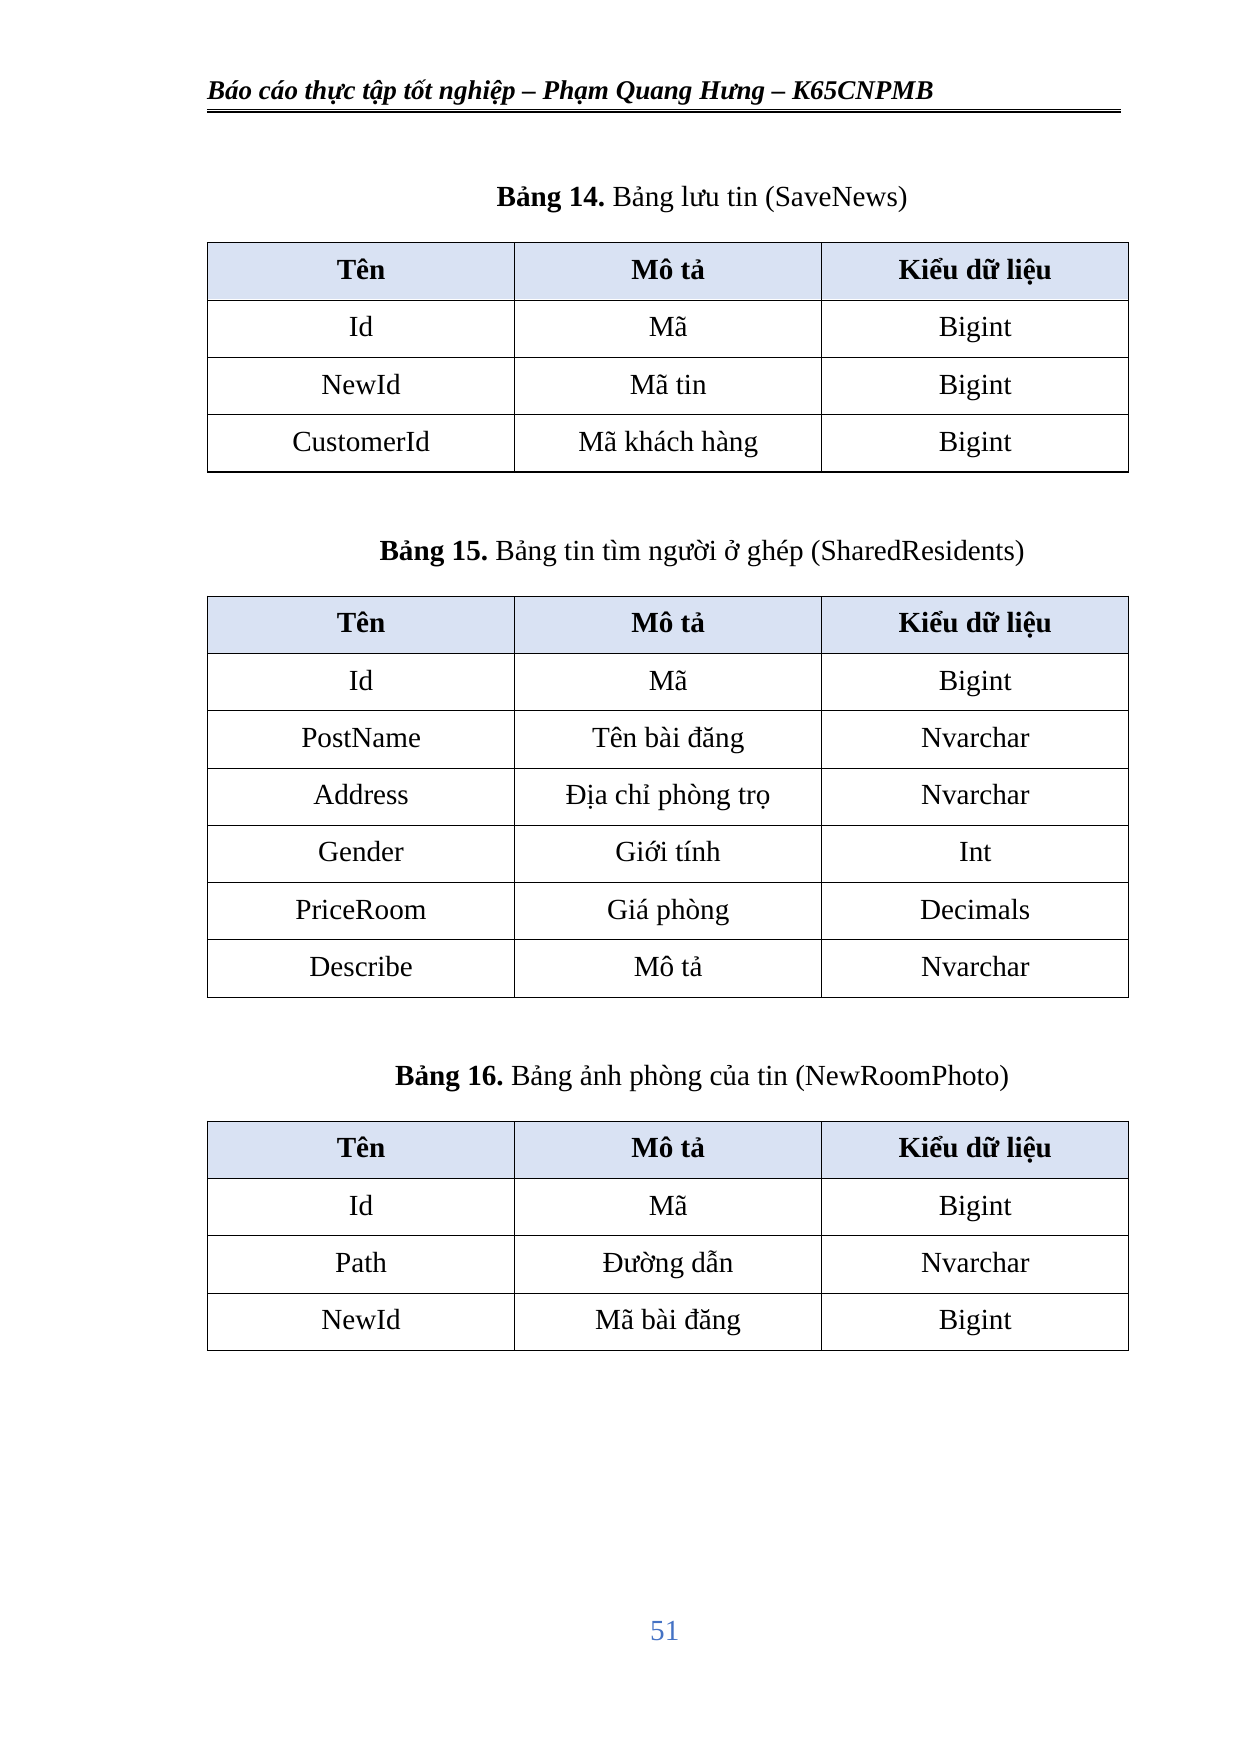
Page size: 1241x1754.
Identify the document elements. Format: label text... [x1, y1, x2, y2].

table_cell Mã [515, 654, 821, 710]
table_cell NewId [208, 1294, 514, 1350]
table_cell Mã tin [515, 358, 821, 414]
table_header Mô tả [515, 1122, 821, 1178]
table_cell Bigint [822, 301, 1128, 357]
table_cell Bigint [822, 1179, 1128, 1235]
table_cell Bigint [822, 358, 1128, 414]
table_header Kiểu dữ liệu [822, 1122, 1128, 1178]
table_cell Bigint [822, 654, 1128, 710]
table_cell Địa chỉ phòng trọ [515, 769, 821, 825]
table_header Kiểu dữ liệu [822, 243, 1128, 299]
table_cell Giới tính [515, 826, 821, 882]
table_cell Mã bài đăng [515, 1294, 821, 1350]
table_cell Mã khách hàng [515, 415, 821, 471]
table_cell Int [822, 826, 1128, 882]
table_cell Id [208, 654, 514, 710]
table_cell Nvarchar [822, 711, 1128, 767]
table_cell Nvarchar [822, 1236, 1128, 1292]
table_cell Giá phòng [515, 883, 821, 939]
table_cell Path [208, 1236, 514, 1292]
table_cell Id [208, 301, 514, 357]
subtitle Bảng 16. Bảng ảnh phòng của tin (NewRoomPhoto) [282, 1058, 1122, 1091]
table_cell Bigint [822, 415, 1128, 471]
table_cell Address [208, 769, 514, 825]
table_header Tên [208, 243, 514, 299]
table_cell Decimals [822, 883, 1128, 939]
table_cell Mã [515, 301, 821, 357]
table_cell PriceRoom [208, 883, 514, 939]
table_cell Đường dẫn [515, 1236, 821, 1292]
table_cell Mã [515, 1179, 821, 1235]
table_cell Gender [208, 826, 514, 882]
table_cell PostName [208, 711, 514, 767]
table_cell Bigint [822, 1294, 1128, 1350]
table_header Kiểu dữ liệu [822, 597, 1128, 653]
table_cell NewId [208, 358, 514, 414]
table_header Mô tả [515, 243, 821, 299]
subtitle Bảng 15. Bảng tin tìm người ở ghép (SharedResidents) [282, 533, 1122, 566]
table_cell Mô tả [515, 940, 821, 997]
table_cell Describe [208, 940, 514, 997]
table_cell Tên bài đăng [515, 711, 821, 767]
table_cell CustomerId [208, 415, 514, 471]
table_cell Nvarchar [822, 940, 1128, 997]
subtitle Bảng 14. Bảng lưu tin (SaveNews) [282, 179, 1122, 213]
table_header Tên [208, 1122, 514, 1178]
table_cell Id [208, 1179, 514, 1235]
table_cell Nvarchar [822, 769, 1128, 825]
table_header Mô tả [515, 597, 821, 653]
table_header Tên [208, 597, 514, 653]
